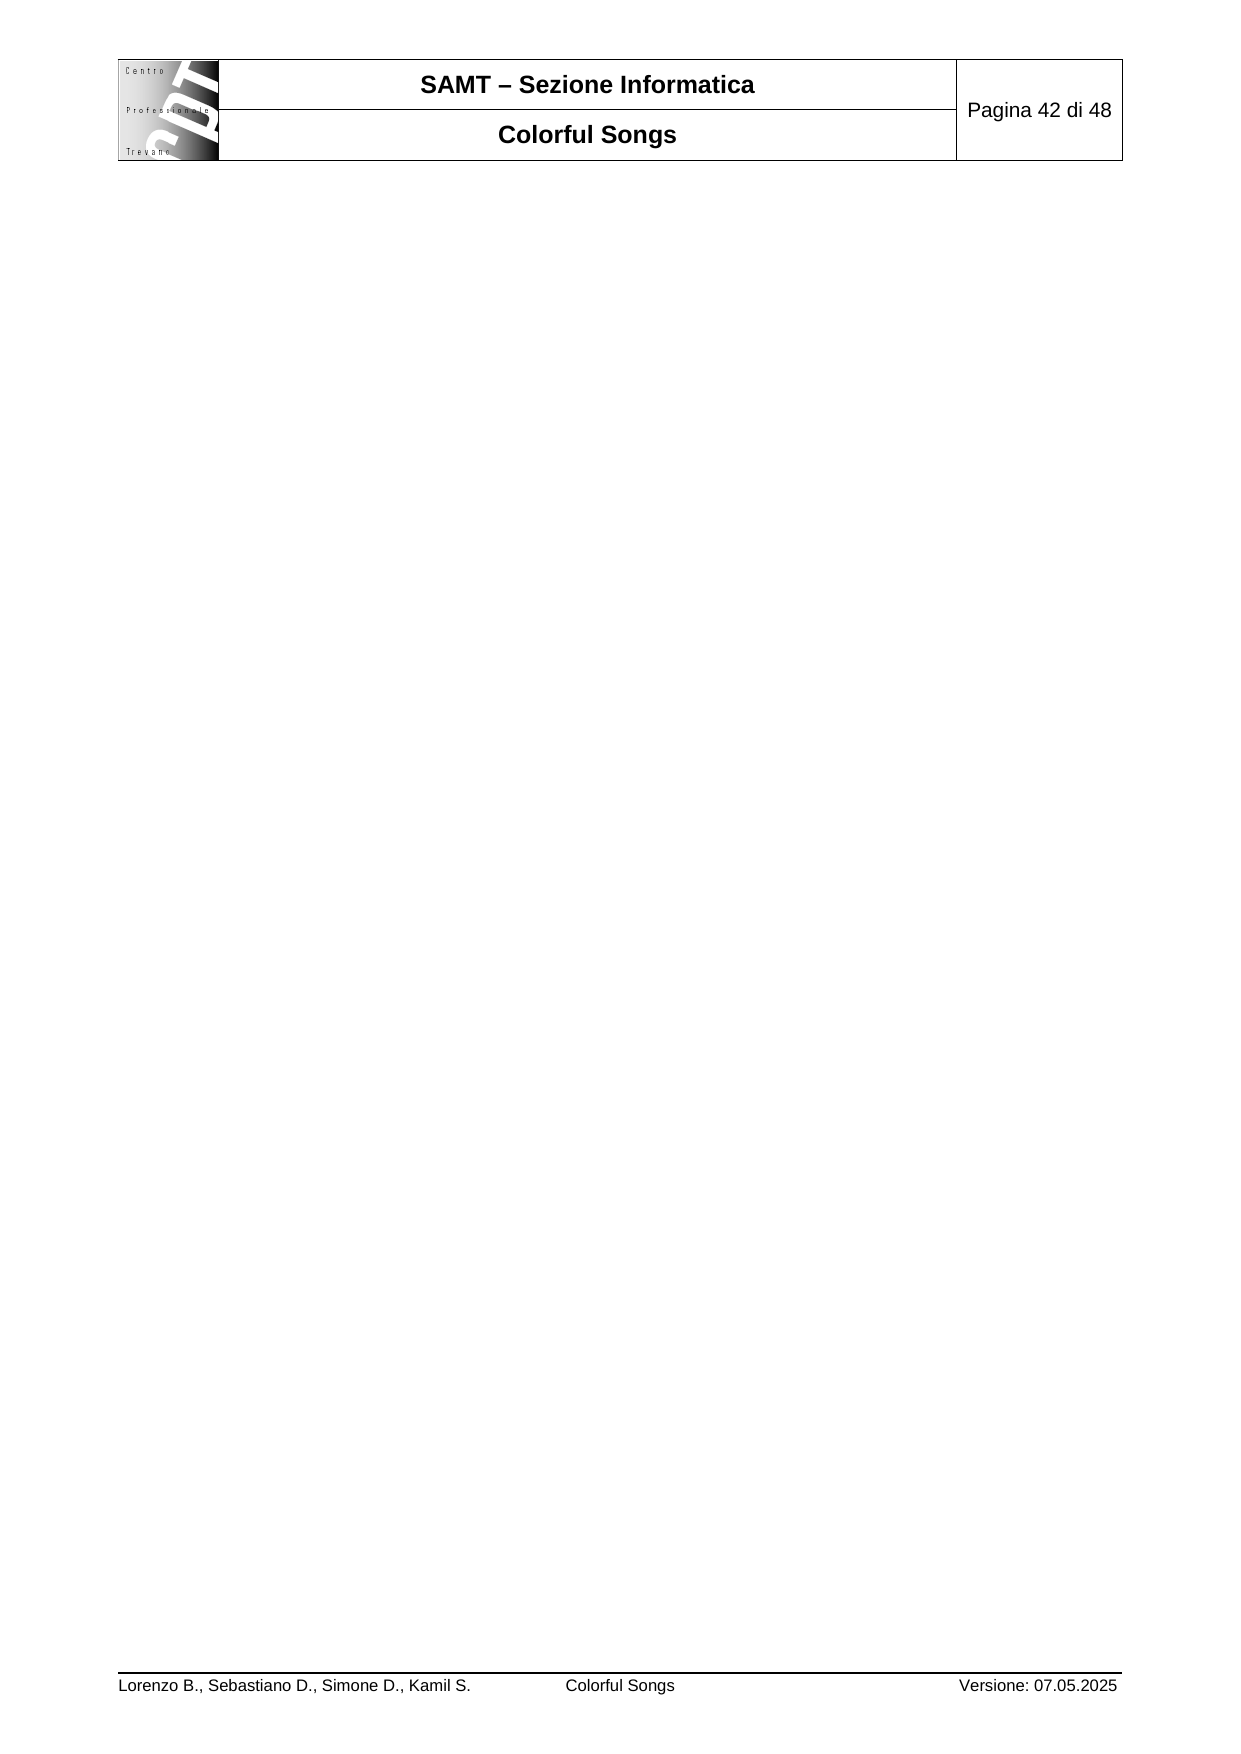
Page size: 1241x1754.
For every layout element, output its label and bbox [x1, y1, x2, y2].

picture [118, 60, 219, 160]
